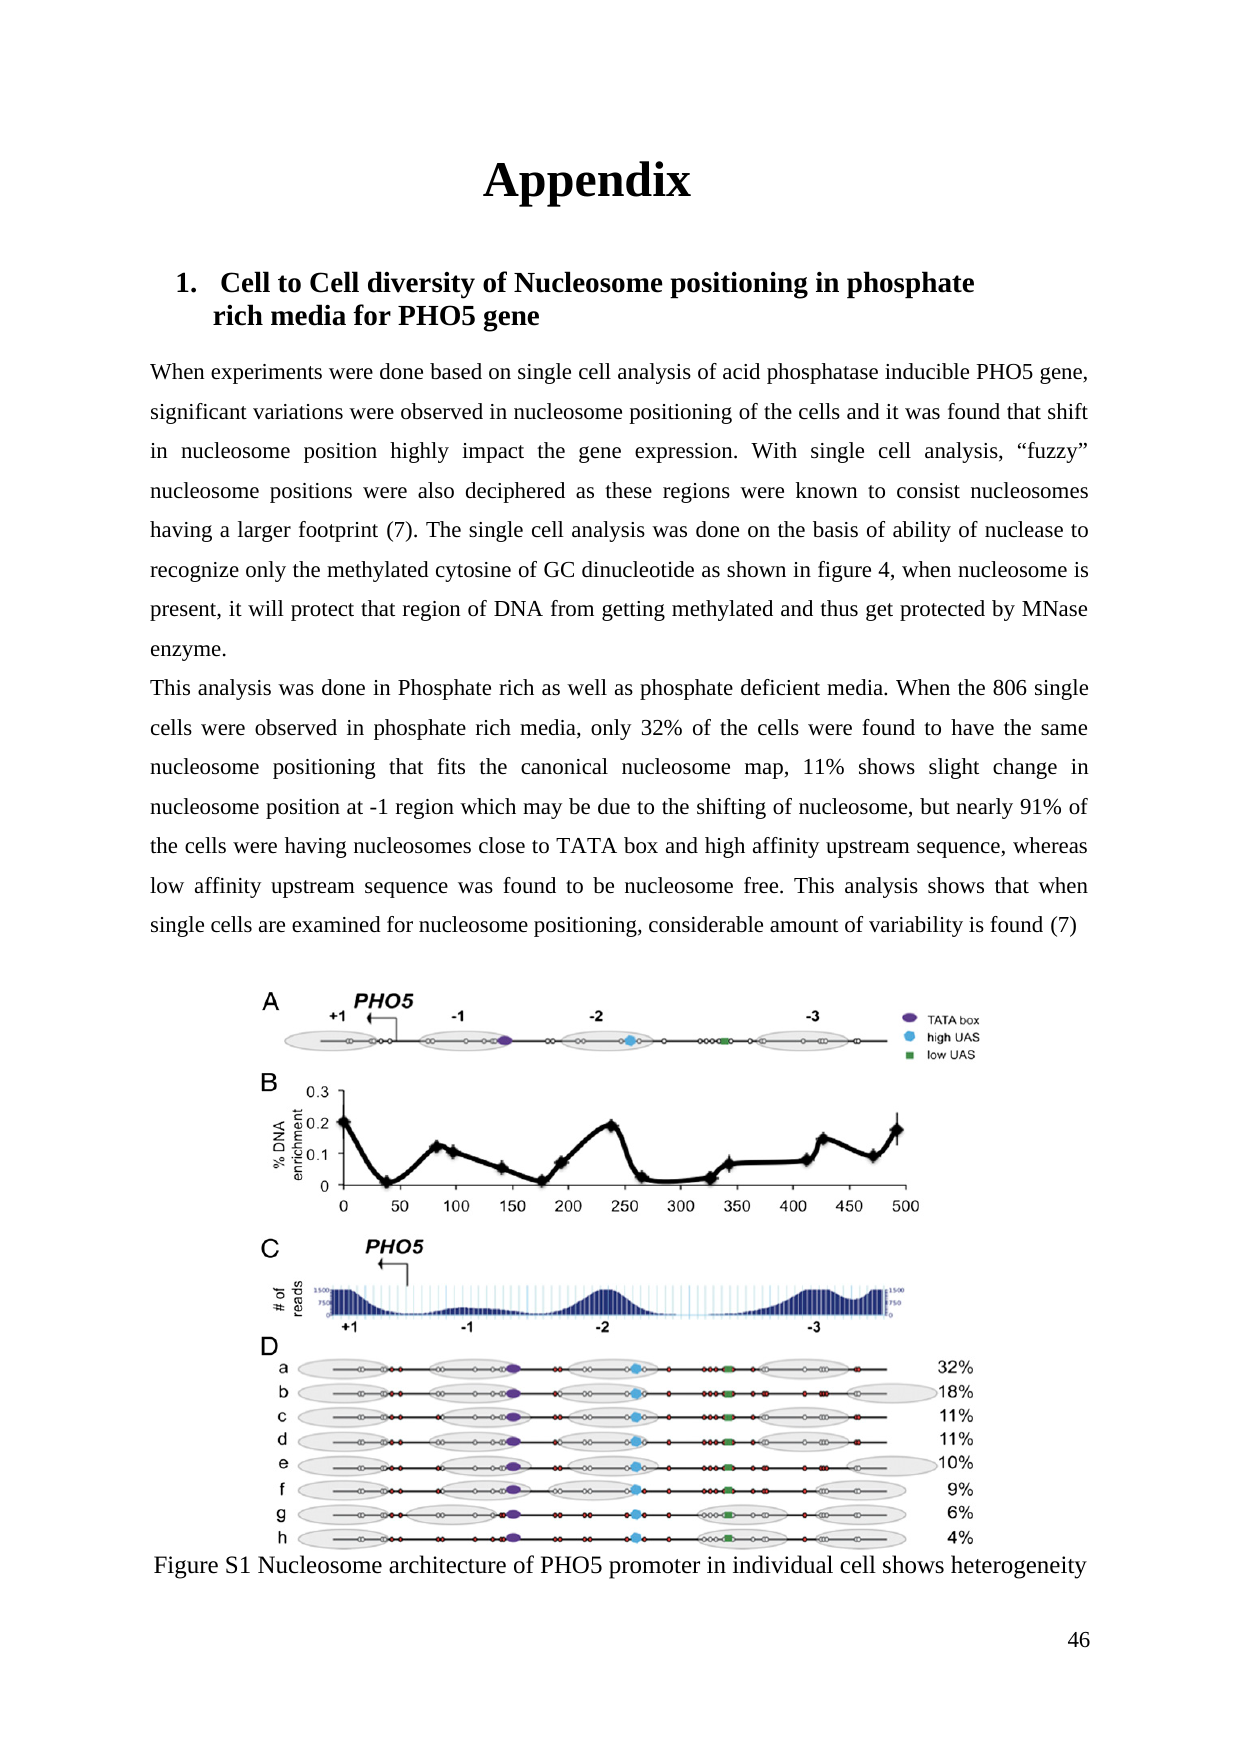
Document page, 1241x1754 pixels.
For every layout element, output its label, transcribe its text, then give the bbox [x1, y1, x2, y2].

subtitle Appendix [175, 150, 998, 207]
text When experiments were done based on single cell analysis of acid phosphatase inducible PHO5 gene, significant variations were observed in nucleosome positioning of the cells and it was found that shift in nucleosome position highly impact the gene expression. With single cell analysis, “fuzzy” nucleosome positions were also deciphered as these regions were known to consist nucleosomes having a larger footprint . The single cell analysis was done on the basis of ability of nuclease to recognize only the methylated cytosine of GC dinucleotide as shown in figure 4, when nucleosome is present, it will protect that region of DNA from getting methylated and thus get protected by MNase enzyme. [150, 358, 1090, 661]
subtitle Cell to Cell diversity of Nucleosome positioning in phosphate rich media for PHO5 gene [175, 265, 998, 332]
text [150, 1550, 1090, 1579]
text This analysis was done in Phosphate rich as well as phosphate deficient media. When the 806 single cells were observed in phosphate rich media, only 32% of the cells were found to have the same nucleosome positioning that fits the canonical nucleosome map, 11% shows slight change in nucleosome position at -1 region which may be due to the shifting of nucleosome, but nearly 91% of the cells were having nucleosomes close to TATA box and high affinity upstream sequence, whereas low affinity upstream sequence was found to be nucleosome free. This analysis shows that when single cells are examined for nucleosome positioning, considerable amount of variability is found [150, 674, 1090, 937]
